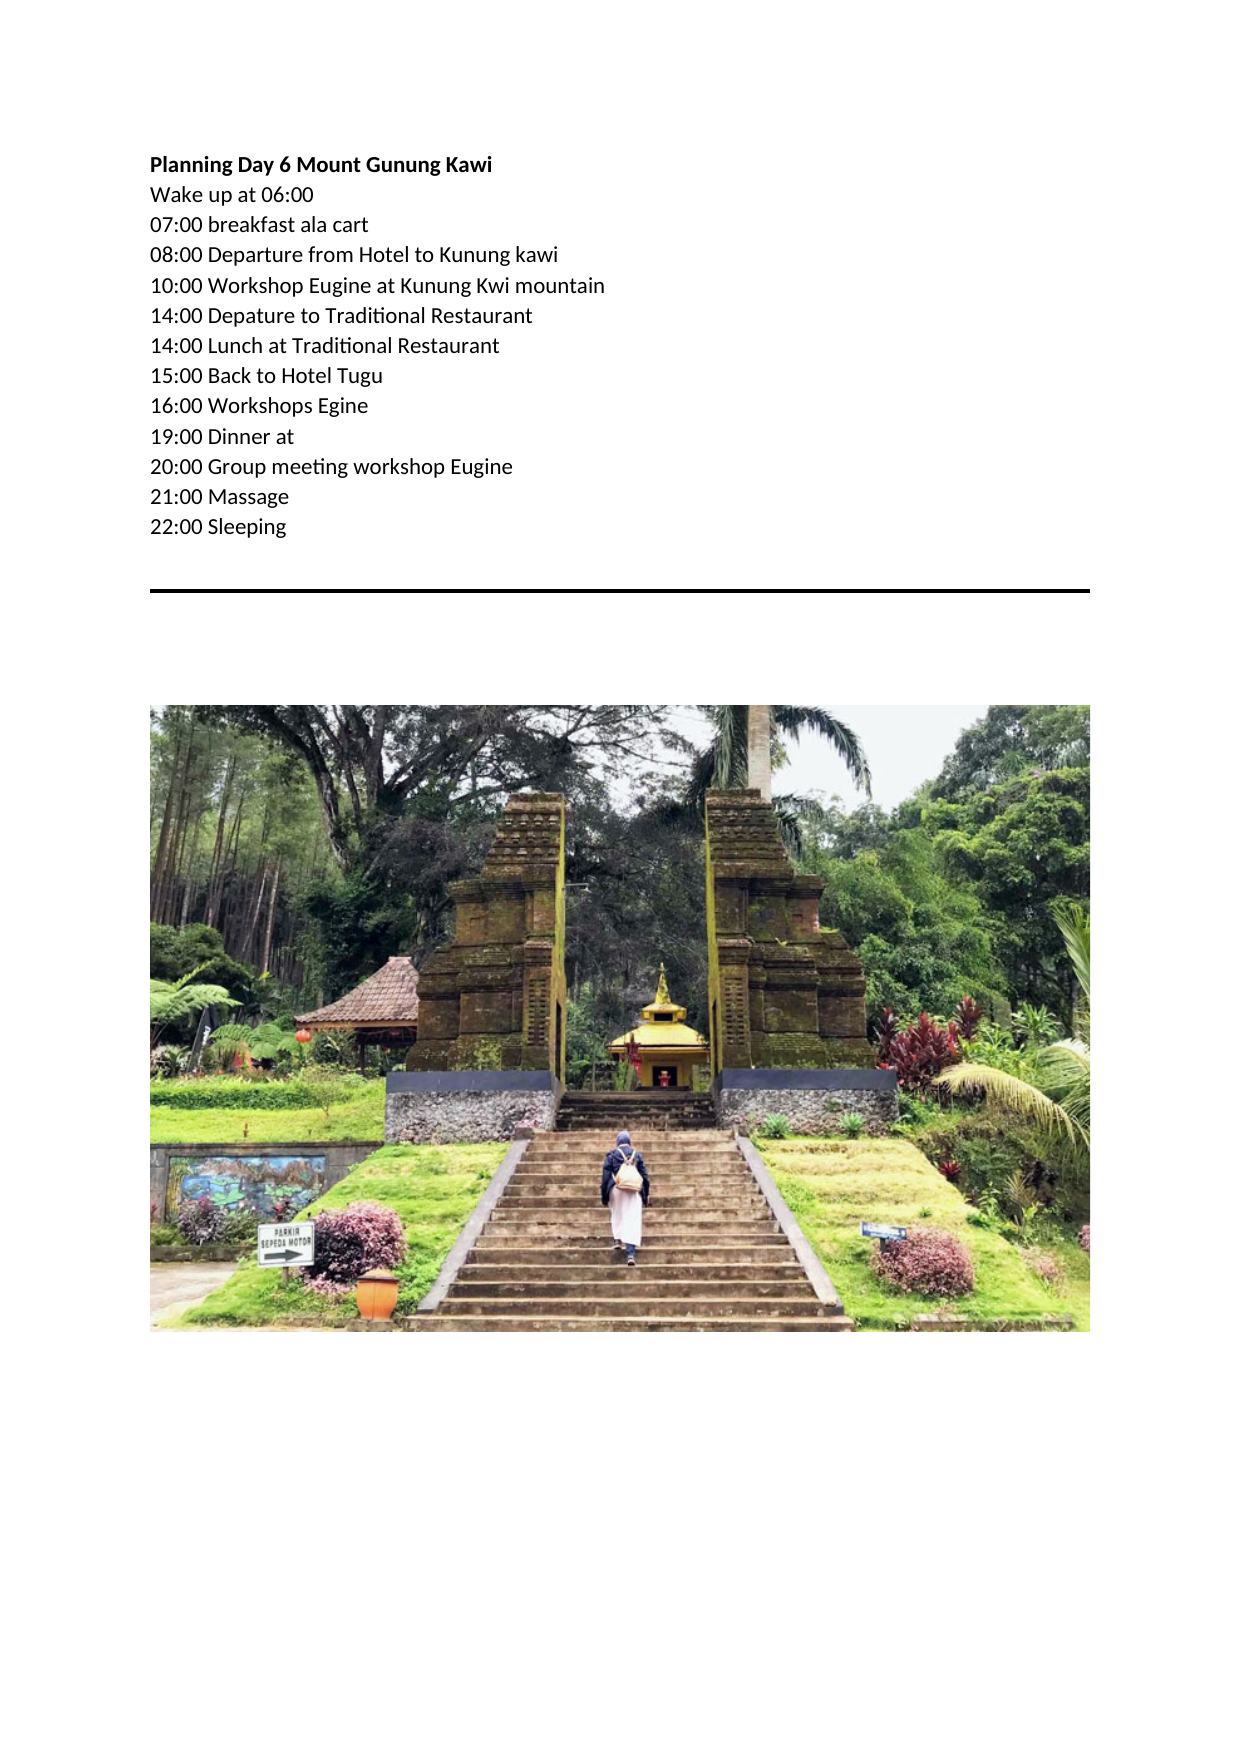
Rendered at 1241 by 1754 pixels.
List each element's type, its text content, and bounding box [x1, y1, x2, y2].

text Planning Day 6 Mount Gunung Kawi Wake up at 06:00 07:00 breakfast ala cart 08:00 Departure from Hotel to Kunung kawi 10:00 Workshop Eugine at Kunung Kwi mountain 14:00 Depature to Traditional Restaurant 14:00 Lunch at Traditional Restaurant 15:00 Back to Hotel Tugu 16:00 Workshops Egine 19:00 Dinner at 20:00 Group meeting workshop Eugine 21:00 Massage 22:00 Sleeping [150, 150, 1090, 541]
picture [150, 705, 1091, 1332]
